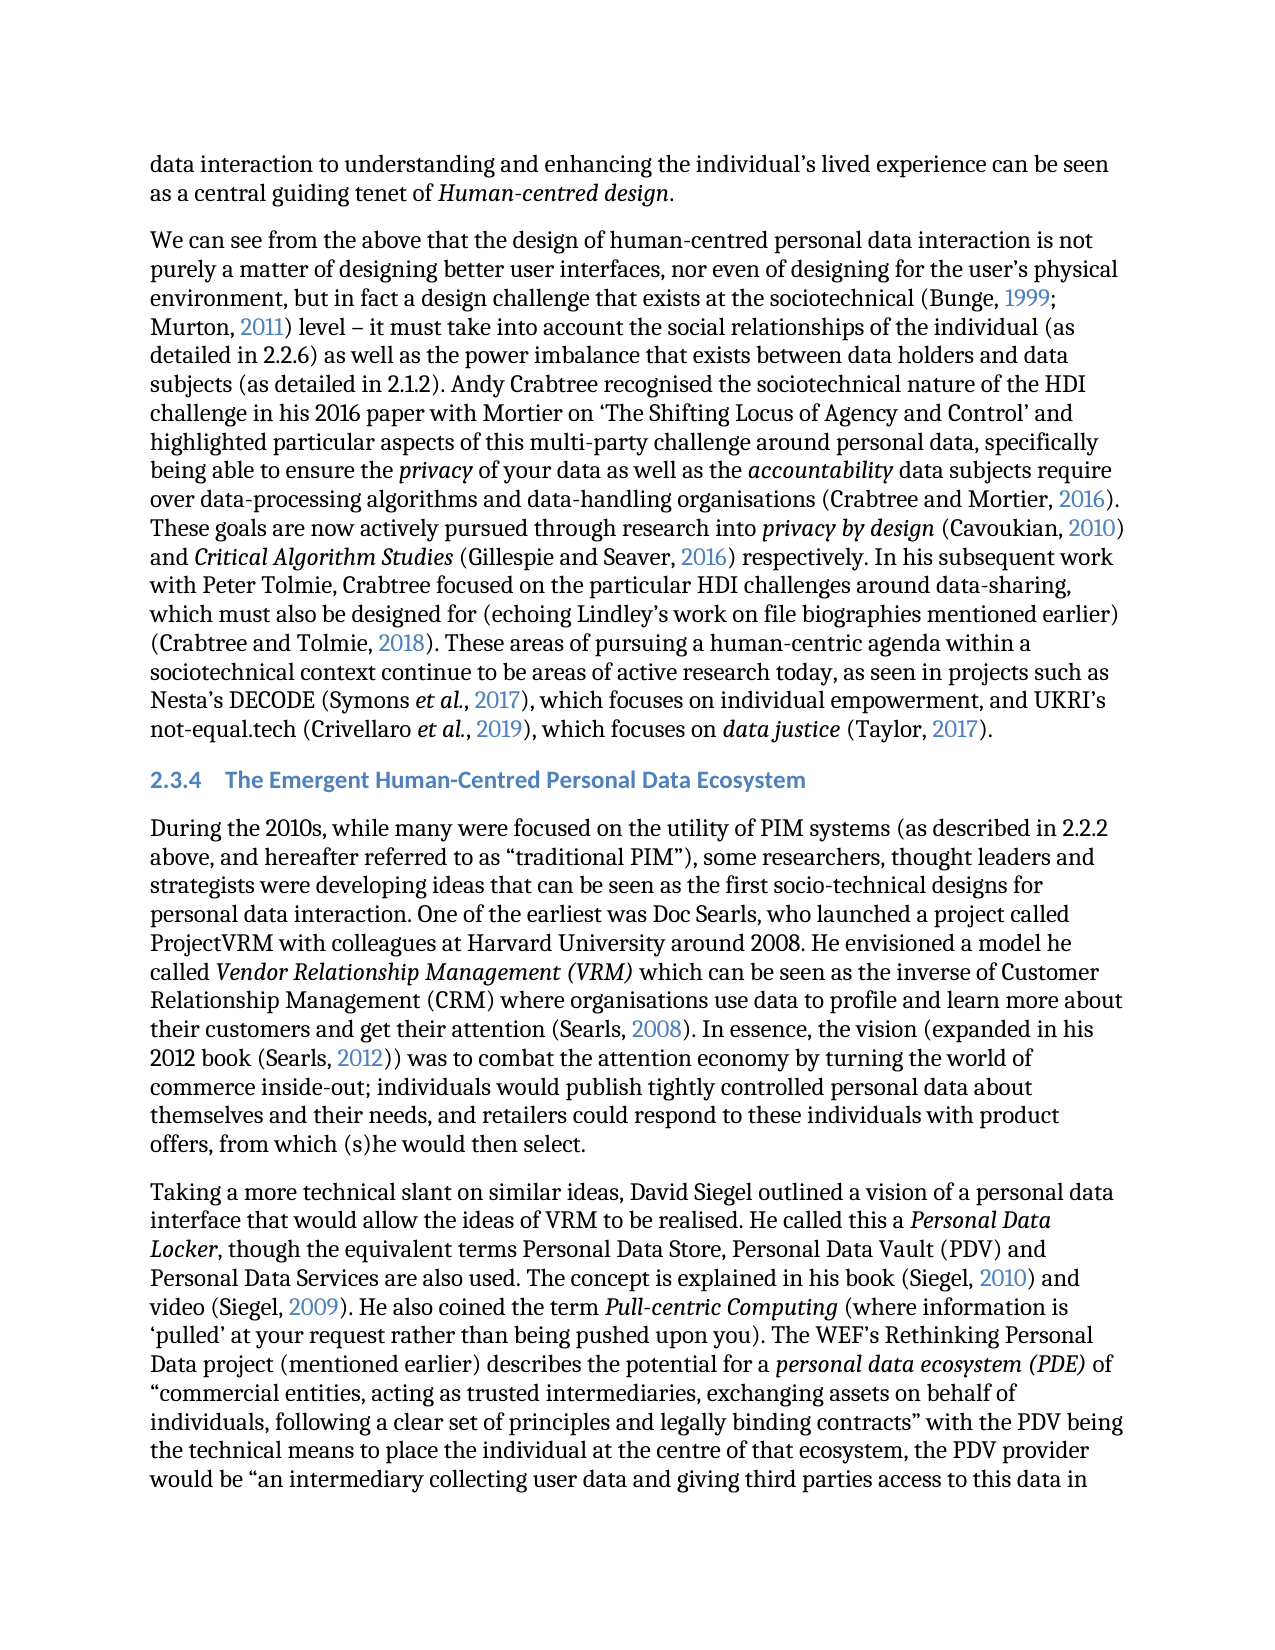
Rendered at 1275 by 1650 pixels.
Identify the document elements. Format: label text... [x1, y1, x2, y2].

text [150, 150, 1125, 207]
text During the 2010s, while many were focused on the utility of PIM systems (as described in 2.2.2 above, and hereafter referred to as “traditional PIM”), some researchers, thought leaders and strategists were developing ideas that can be seen as the first socio-technical designs for personal data interaction. One of the earliest was Doc Searls, who launched a project called ProjectVRM with colleagues at Harvard University around 2008. He envisioned a model he called Vendor Relationship Management (VRM) which can be seen as the inverse of Customer Relationship Management (CRM) where organisations use data to profile and learn more about their customers and get their attention (Searls, 2008). In essence, the vision (expanded in his 2012 book (Searls, 2012)) was to combat the attention economy by turning the world of commerce inside-out; individuals would publish tightly controlled personal data about themselves and their needs, and retailers could respond to these individuals with product offers, from which (s)he would then select. [150, 814, 1125, 1159]
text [150, 1178, 1125, 1494]
subtitle 2.3.4 The Emergent Human-Centred Personal Data Ecosystem [150, 764, 1125, 795]
text We can see from the above that the design of human-centred personal data interaction is not purely a matter of designing better user interfaces, nor even of designing for the user’s physical environment, but in fact a design challenge that exists at the sociotechnical (Bunge, 1999; Murton, 2011) level – it must take into account the social relationships of the individual (as detailed in 2.2.6) as well as the power imbalance that exists between data holders and data subjects (as detailed in 2.1.2). Andy Crabtree recognised the sociotechnical nature of the HDI challenge in his 2016 paper with Mortier on ‘The Shifting Locus of Agency and Control’ and highlighted particular aspects of this multi-party challenge around personal data, specifically being able to ensure the privacy of your data as well as the accountability data subjects require over data-processing algorithms and data-handling organisations (Crabtree and Mortier, 2016). These goals are now actively pursued through research into privacy by design (Cavoukian, 2010) and Critical Algorithm Studies (Gillespie and Seaver, 2016) respectively. In his subsequent work with Peter Tolmie, Crabtree focused on the particular HDI challenges around data-sharing, which must also be designed for (echoing Lindley’s work on file biographies mentioned earlier) (Crabtree and Tolmie, 2018). These areas of pursuing a human-centric agenda within a sociotechnical context continue to be areas of active research today, as seen in projects such as Nesta’s DECODE (Symons et al., 2017), which focuses on individual empowerment, and UKRI’s not-equal.tech (Crivellaro et al., 2019), which focuses on data justice (Taylor, 2017). [150, 226, 1125, 744]
